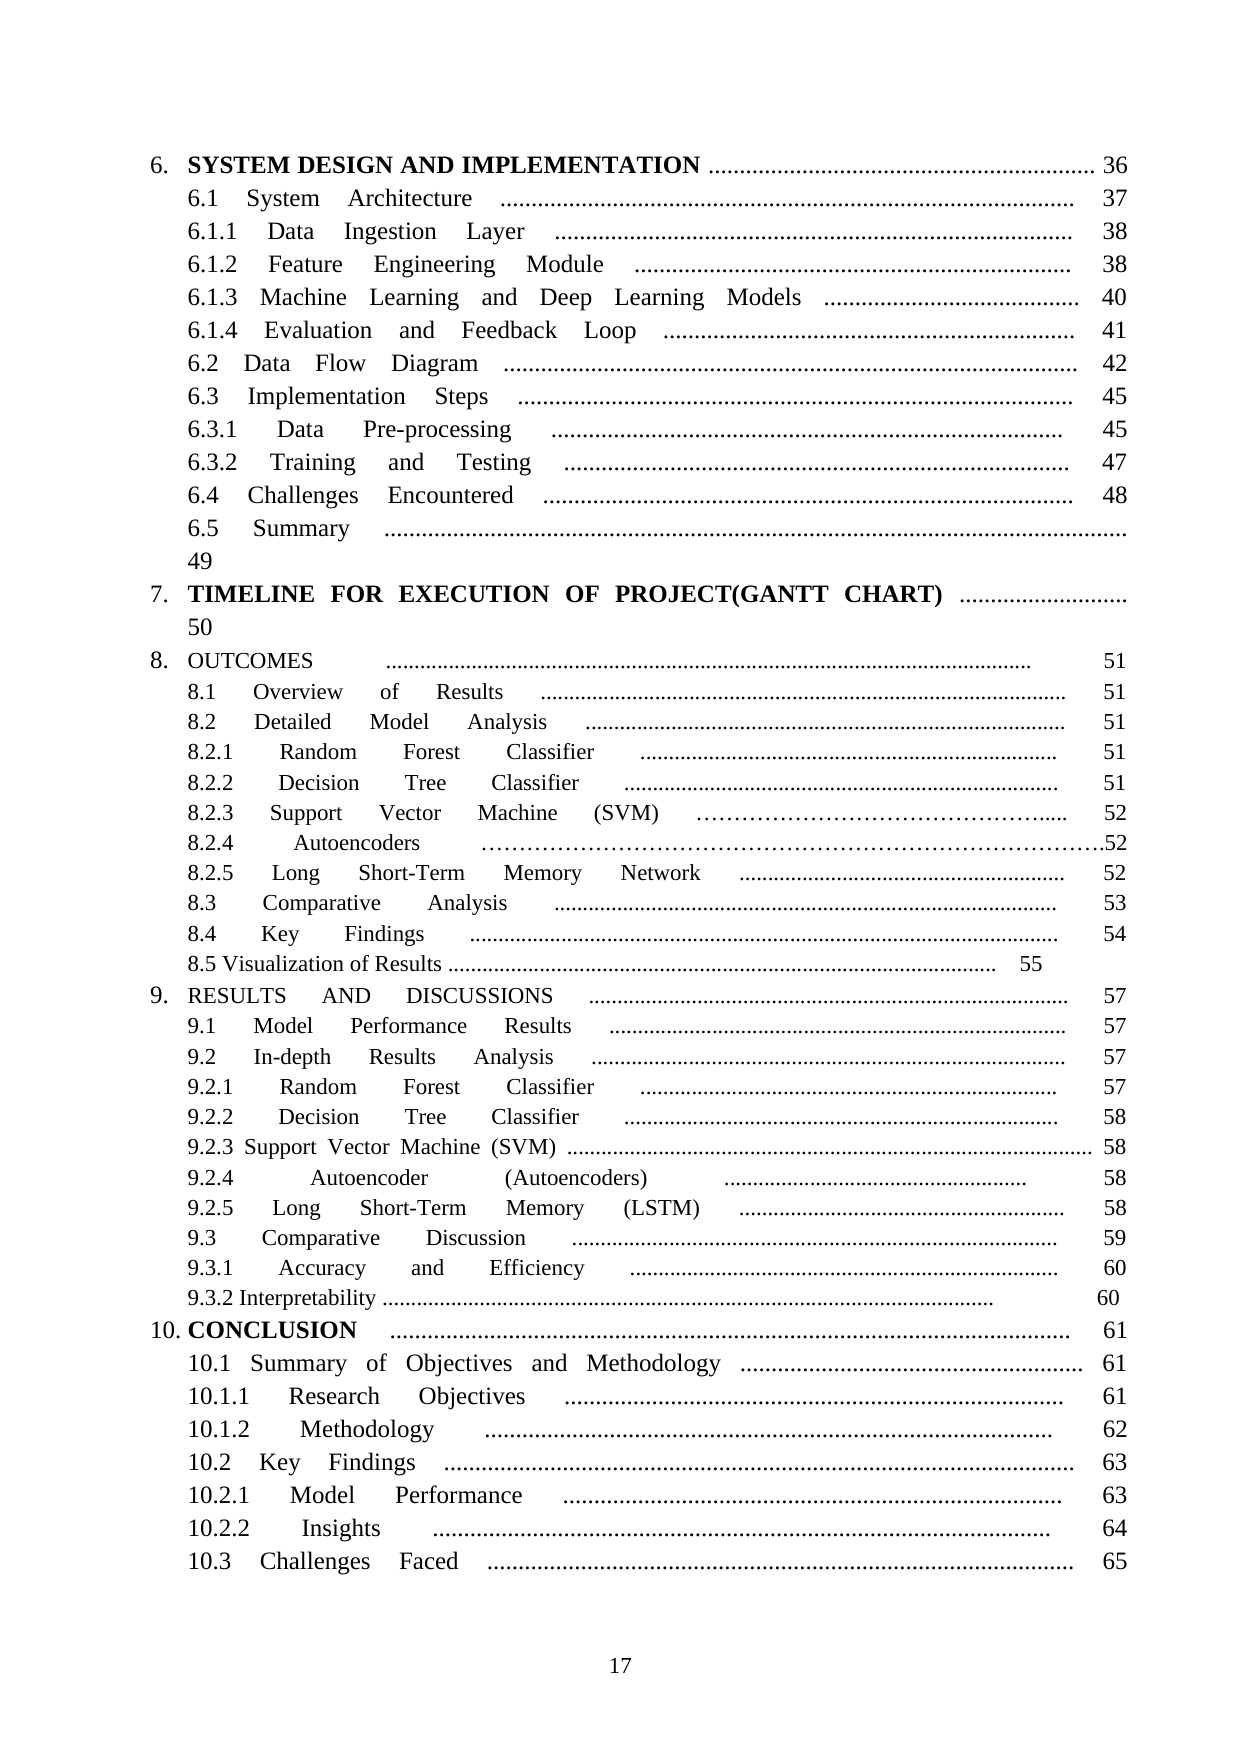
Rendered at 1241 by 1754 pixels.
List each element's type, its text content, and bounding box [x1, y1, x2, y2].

list SYSTEM DESIGN AND IMPLEMENTATION .............................................................. 36 6.1 System Architecture ............................................................................................ 37 6.1.1 Data Ingestion Layer ................................................................................... 38 6.1.2 Feature Engineering Module ...................................................................... 38 6.1.3 Machine Learning and Deep Learning Models ......................................... 40 6.1.4 Evaluation and Feedback Loop .................................................................. 41 6.2 Data Flow Diagram ............................................................................................ 42 6.3 Implementation Steps ......................................................................................... 45 6.3.1 Data Pre-processing .................................................................................. 45 6.3.2 Training and Testing ................................................................................. 47 6.4 Challenges Encountered ..................................................................................... 48 6.5 Summary ....................................................................................................................... 49 [150, 150, 1128, 575]
list RESULTS AND DISCUSSIONS .................................................................................... 57 9.1 Model Performance Results ................................................................................ 57 9.2 In-depth Results Analysis ................................................................................... 57 9.2.1 Random Forest Classifier ......................................................................... 57 9.2.2 Decision Tree Classifier ............................................................................ 58 9.2.3 Support Vector Machine (SVM) ............................................................................................ 58 9.2.4 Autoencoder (Autoencoders) ..................................................... 58 9.2.5 Long Short-Term Memory (LSTM) ......................................................... 58 9.3 Comparative Discussion ..................................................................................... 59 9.3.1 Accuracy and Efficiency ........................................................................... 60 9.3.2 Interpretability ........................................................................................................... 60 [150, 980, 1128, 1311]
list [150, 1315, 1128, 1574]
list TIMELINE FOR EXECUTION OF PROJECT(GANTT CHART) ........................... 50 [150, 579, 1128, 641]
list OUTCOMES ................................................................................................................. 51 8.1 Overview of Results ............................................................................................ 51 8.2 Detailed Model Analysis .................................................................................... 51 8.2.1 Random Forest Classifier ......................................................................... 51 8.2.2 Decision Tree Classifier ............................................................................ 51 8.2.3 Support Vector Machine (SVM) ………………………………………..... 52 8.2.4 Autoencoders ……………………………………………………………………….52 8.2.5 Long Short-Term Memory Network ......................................................... 52 8.3 Comparative Analysis ........................................................................................ 53 8.4 Key Findings ....................................................................................................... 54 8.5 Visualization of Results ................................................................................................ 55 [150, 645, 1128, 976]
